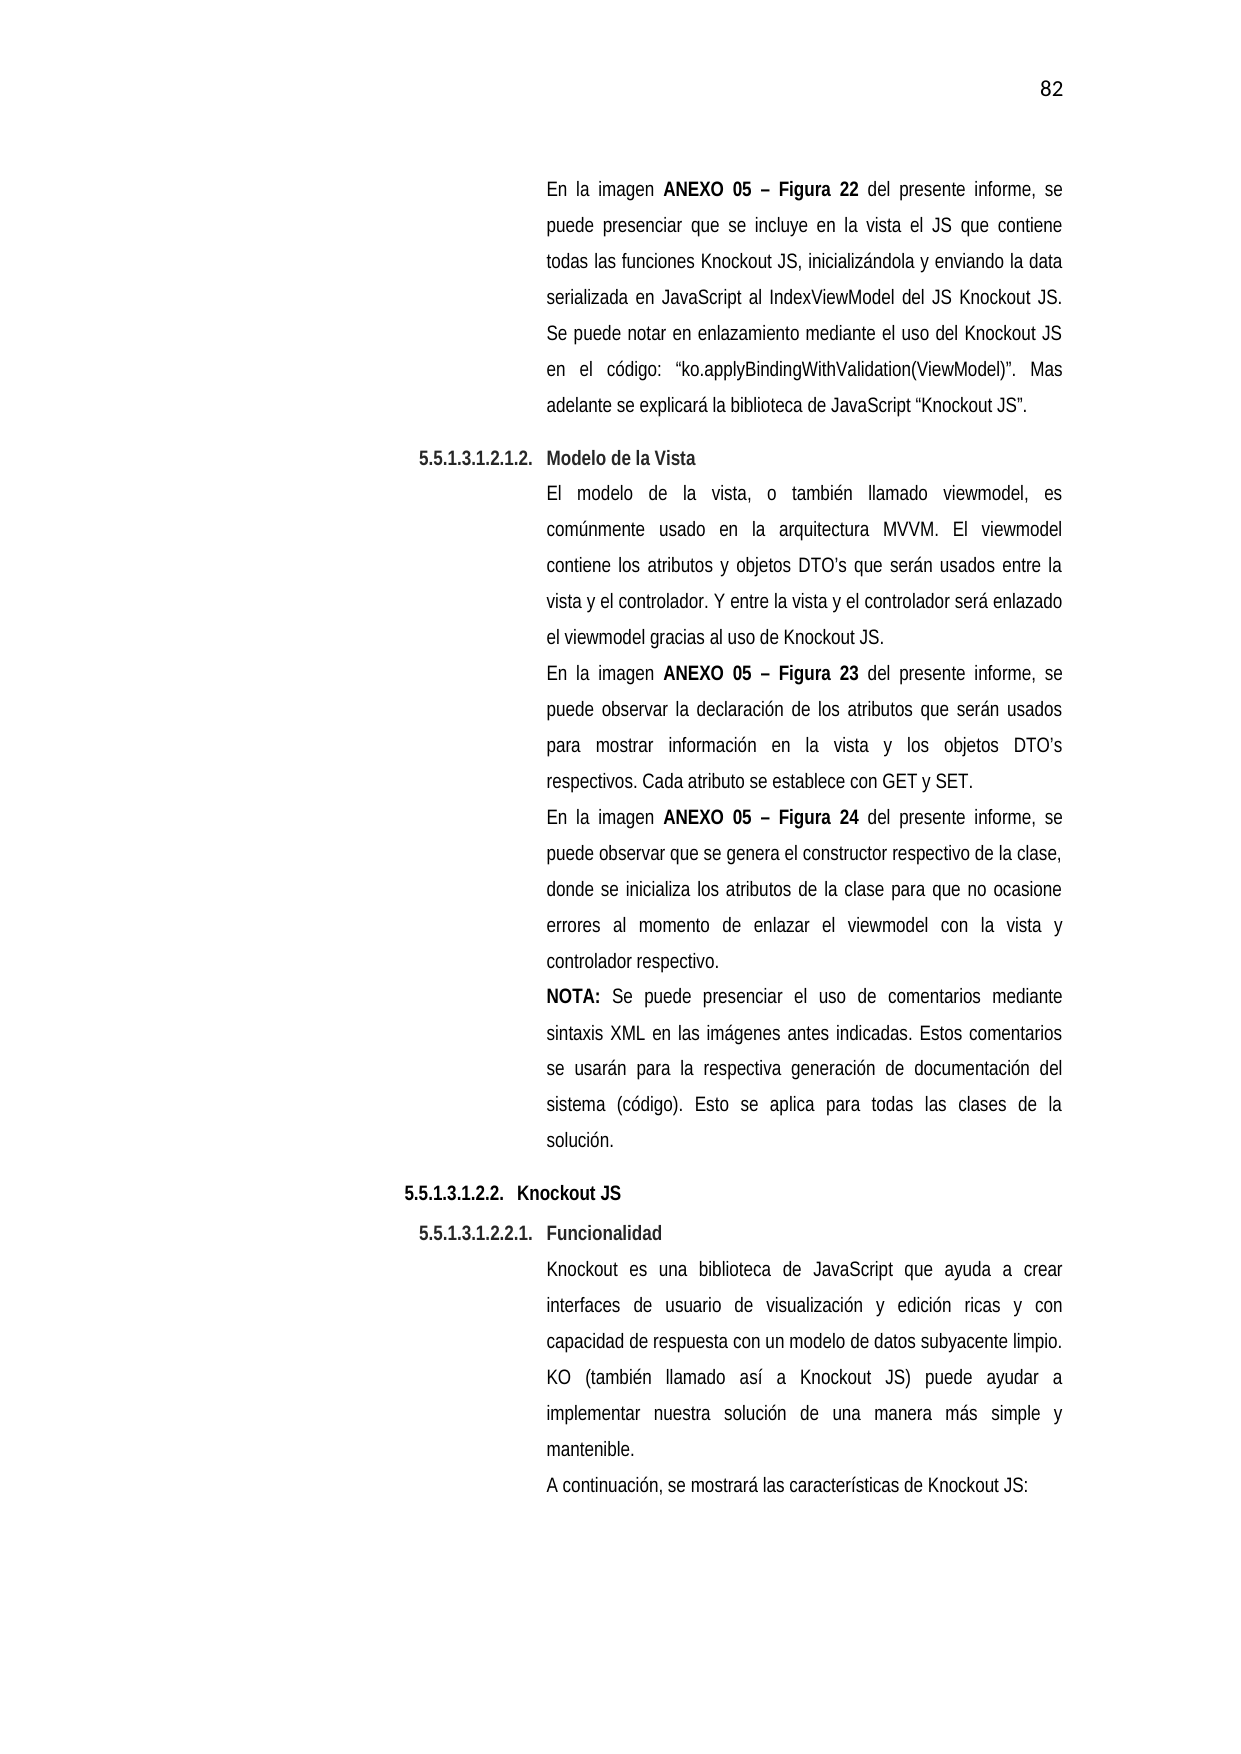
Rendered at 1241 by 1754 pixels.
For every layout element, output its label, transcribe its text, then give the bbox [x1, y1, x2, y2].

list En la imagen ANEXO 05 – Figura 22 del presente informe, se puede presenciar que se incluye en la vista el JS que contiene todas las funciones Knockout JS, inicializándola y enviando la data serializada en JavaScript al IndexViewModel del JS Knockout JS. Se puede notar en enlazamiento mediante el uso del Knockout JS en el código: “ko.applyBindingWithValidation(ViewModel)”. Mas adelante se explicará la biblioteca de JavaScript “Knockout JS”. [546, 177, 1063, 417]
list Knockout es una biblioteca de JavaScript que ayuda a crear interfaces de usuario de visualización y edición ricas y con capacidad de respuesta con un modelo de datos subyacente limpio. KO (también llamado así a Knockout JS) puede ayudar a implementar nuestra solución de una manera más simple y mantenible. [546, 1257, 1063, 1461]
list En la imagen ANEXO 05 – Figura 23 del presente informe, se puede observar la declaración de los atributos que serán usados para mostrar información en la vista y los objetos DTO’s respectivos. Cada atributo se establece con GET y SET. [546, 661, 1063, 793]
list El modelo de la vista, o también llamado viewmodel, es comúnmente usado en la arquitectura MVVM. El viewmodel contiene los atributos y objetos DTO’s que serán usados entre la vista y el controlador. Y entre la vista y el controlador será enlazado el viewmodel gracias al uso de Knockout JS. [546, 481, 1063, 649]
list Knockout JS [404, 1181, 1063, 1205]
list Modelo de la Vista [419, 445, 1063, 469]
list En la imagen ANEXO 05 – Figura 24 del presente informe, se puede observar que se genera el constructor respectivo de la clase, donde se inicializa los atributos de la clase para que no ocasione errores al momento de enlazar el viewmodel con la vista y controlador respectivo. [546, 805, 1063, 972]
list Funcionalidad [419, 1221, 1063, 1245]
list NOTA: Se puede presenciar el uso de comentarios mediante sintaxis XML en las imágenes antes indicadas. Estos comentarios se usarán para la respectiva generación de documentación del sistema (código). Esto se aplica para todas las clases de la solución. [546, 984, 1063, 1152]
list A continuación, se mostrará las características de Knockout JS: [546, 1472, 1063, 1496]
